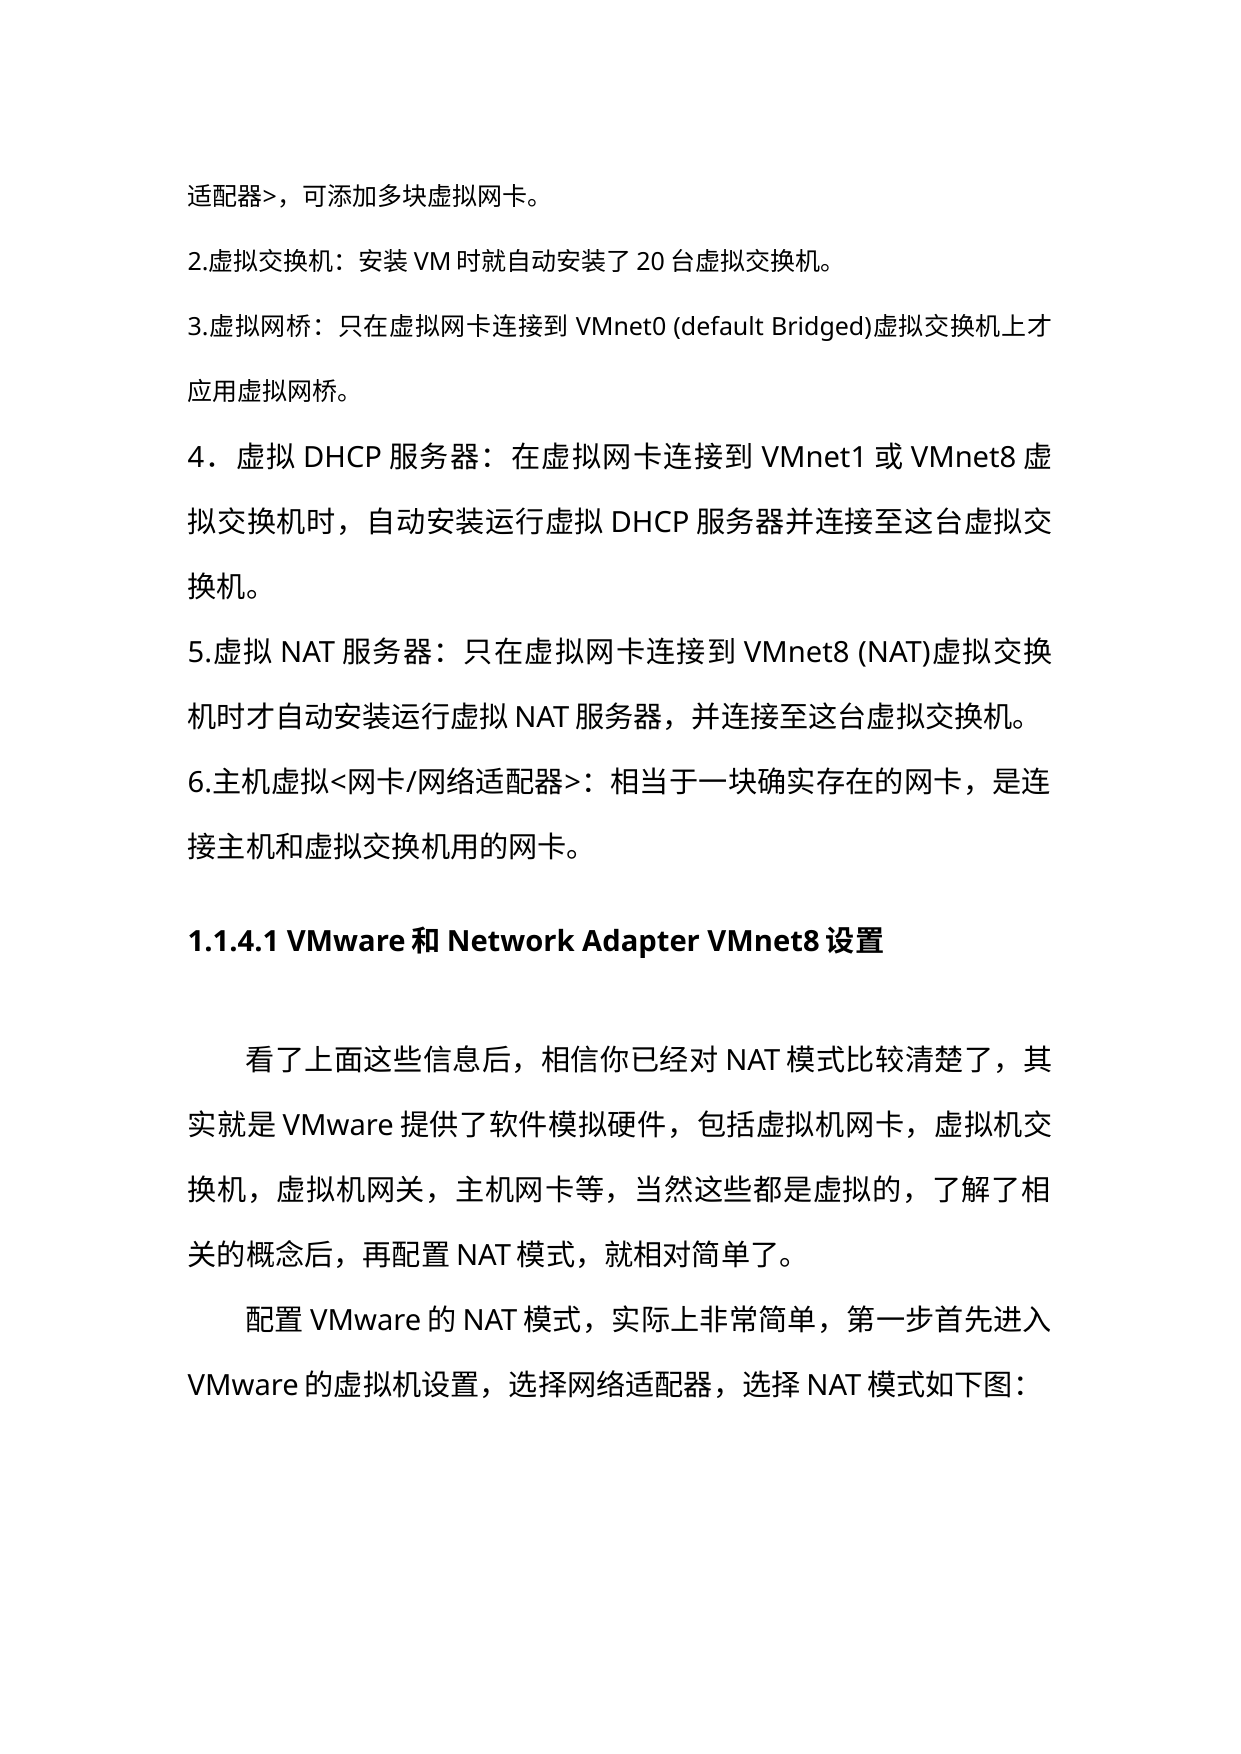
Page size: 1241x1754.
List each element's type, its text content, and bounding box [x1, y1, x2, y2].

text 看了上面这些信息后，相信你已经对NAT模式比较清楚了，其实就是VMware提供了软件模拟硬件，包括虚拟机网卡，虚拟机交换机，虚拟机网关，主机网卡等，当然这些都是虚拟的，了解了相关的概念后，再配置NAT模式，就相对简单了。 [187, 1025, 1053, 1285]
text 4．虚拟DHCP服务器：在虚拟网卡连接到VMnet1或VMnet8虚拟交换机时，自动安装运行虚拟DHCP服务器并连接至这台虚拟交换机。 [187, 422, 1053, 617]
text 5.虚拟NAT服务器：只在虚拟网卡连接到VMnet8 (NAT)虚拟交换机时才自动安装运行虚拟NAT服务器，并连接至这台虚拟交换机。 [187, 617, 1053, 747]
text 2.虚拟交换机：安装VM时就自动安装了20台虚拟交换机。 [187, 227, 1053, 292]
text 配置VMware的NAT模式，实际上非常简单，第一步首先进入VMware的虚拟机设置，选择网络适配器，选择NAT模式如下图： [187, 1285, 1053, 1415]
text 6.主机虚拟<网卡/网络适配器>：相当于一块确实存在的网卡，是连接主机和虚拟交换机用的网卡。 [187, 747, 1053, 877]
text 3.虚拟网桥：只在虚拟网卡连接到VMnet0 (default Bridged)虚拟交换机上才应用虚拟网桥。 [187, 292, 1053, 422]
subtitle 1.1.4.1 VMware和Network Adapter VMnet8设置 [187, 906, 1053, 971]
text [187, 162, 1053, 227]
